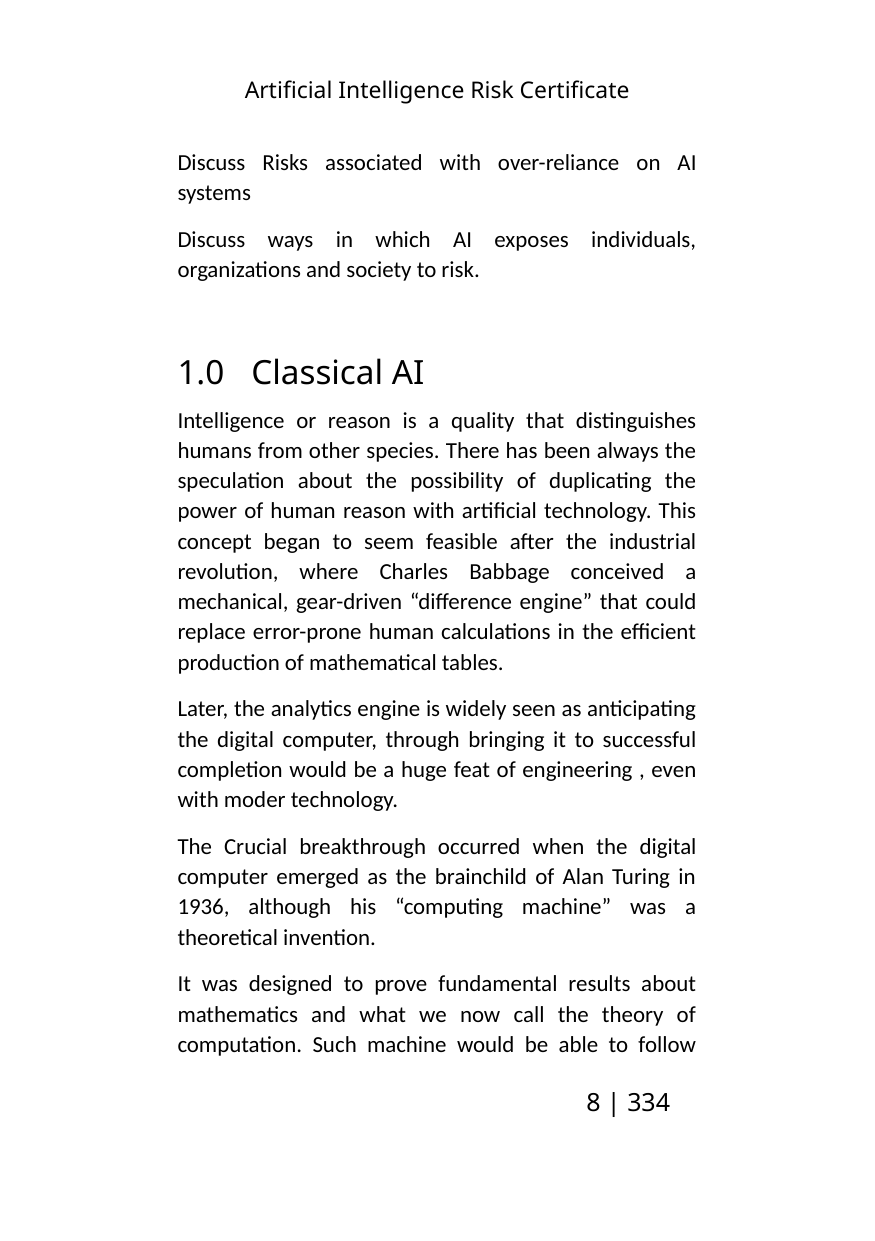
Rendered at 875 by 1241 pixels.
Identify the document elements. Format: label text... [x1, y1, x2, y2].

text Discuss ways in which AI exposes individuals, organizations and society to risk. [177, 225, 697, 283]
text Later, the analytics engine is widely seen as anticipating the digital computer, through bringing it to successful completion would be a huge feat of engineering , even with moder technology. [177, 694, 697, 813]
text The Crucial breakthrough occurred when the digital computer emerged as the brainchild of Alan Turing in 1936, although his “computing machine” was a theoretical invention. [177, 832, 697, 951]
text Discuss Risks associated with over-reliance on AI systems [177, 148, 697, 206]
subtitle Classical AI [177, 349, 697, 394]
text Intelligence or reason is a quality that distinguishes humans from other species. There has been always the speculation about the possibility of duplicating the power of human reason with artificial technology. This concept began to seem feasible after the industrial revolution, where Charles Babbage conceived a mechanical, gear-driven “difference engine” that could replace error-prone human calculations in the efficient production of mathematical tables. [177, 406, 697, 676]
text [177, 969, 697, 1058]
